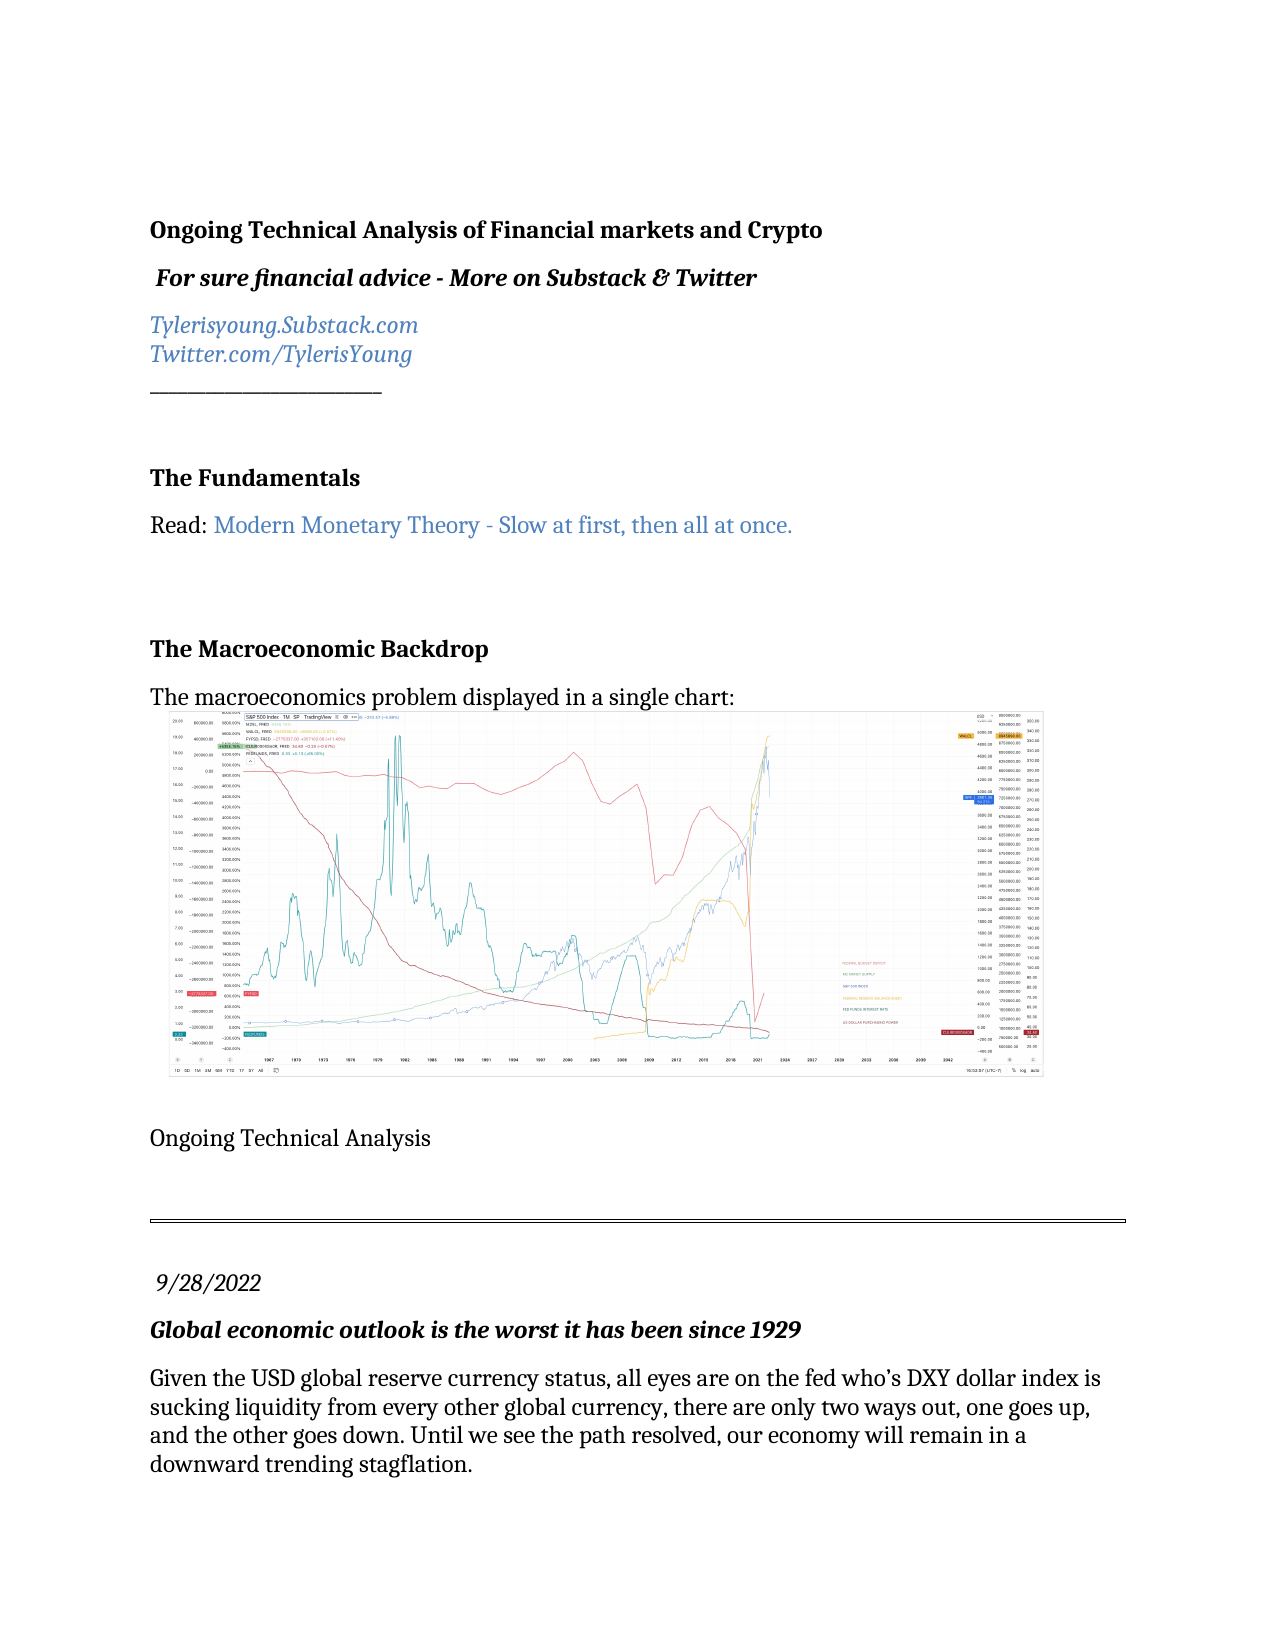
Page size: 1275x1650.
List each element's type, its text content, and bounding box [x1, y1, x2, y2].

picture [168, 711, 1044, 1077]
text Global economic outlook is the worst it has been since 1929 [150, 1316, 1125, 1345]
text Ongoing Technical Analysis of Financial markets and Crypto [150, 216, 1125, 245]
text 9/28/2022 [150, 1269, 1125, 1298]
text Ongoing Technical Analysis [150, 1096, 1125, 1153]
text For sure financial advice - More on Substack & Twitter [150, 264, 1125, 292]
text The Fundamentals [150, 464, 1125, 492]
text Tylerisyoung.Substack.com Twitter.com/TylerisYoung _________________________ [150, 311, 1125, 397]
text Read: Modern Monetary Theory - Slow at first, then all at once. [150, 511, 1125, 540]
text The Macroeconomic Backdrop [150, 635, 1125, 664]
text Given the USD global reserve currency status, all eyes are on the fed who’s DXY dollar index is sucking liquidity from every other global currency, there are only two ways out, one goes up, and the other goes down. Until we see the path resolved, our economy will remain in a downward trending stagflation. [150, 1364, 1125, 1479]
